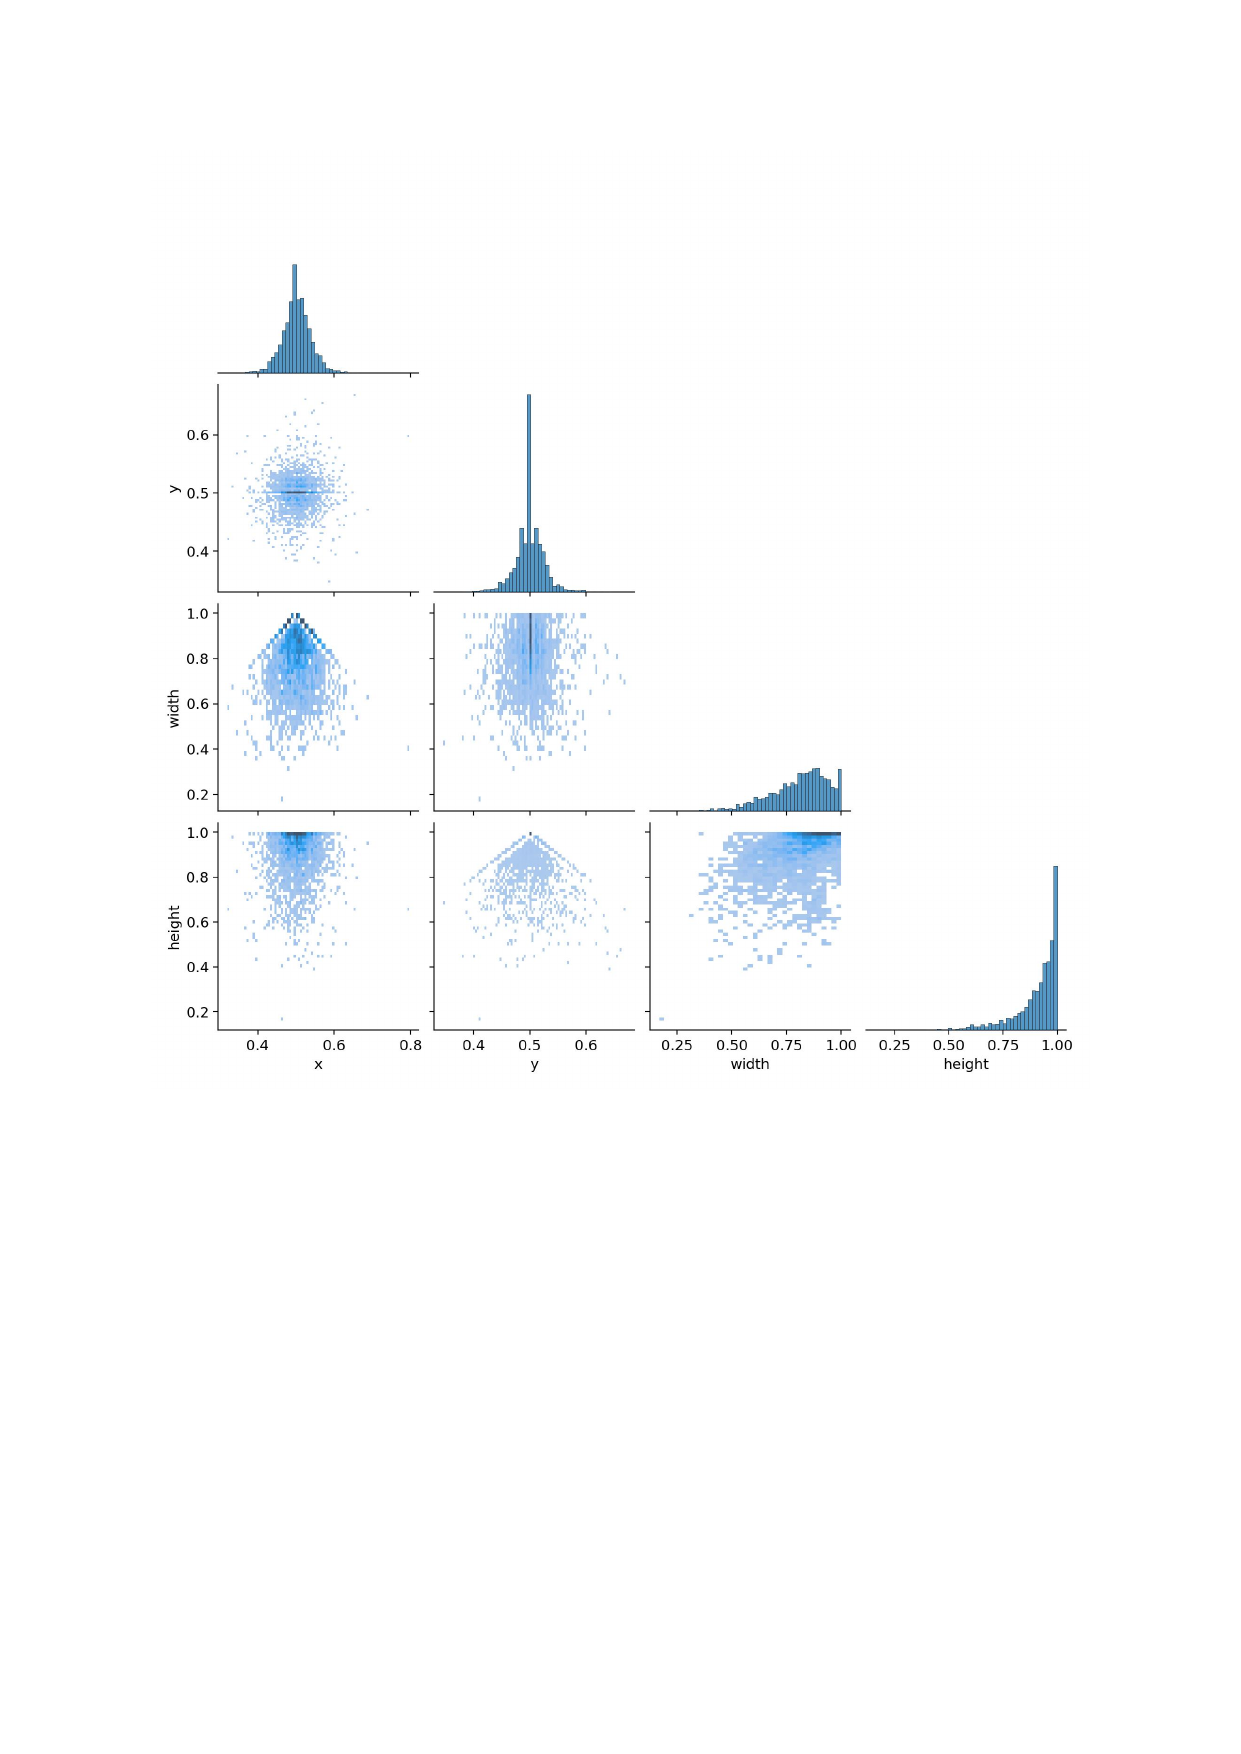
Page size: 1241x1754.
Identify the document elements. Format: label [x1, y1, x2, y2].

picture [150, 150, 1090, 1089]
